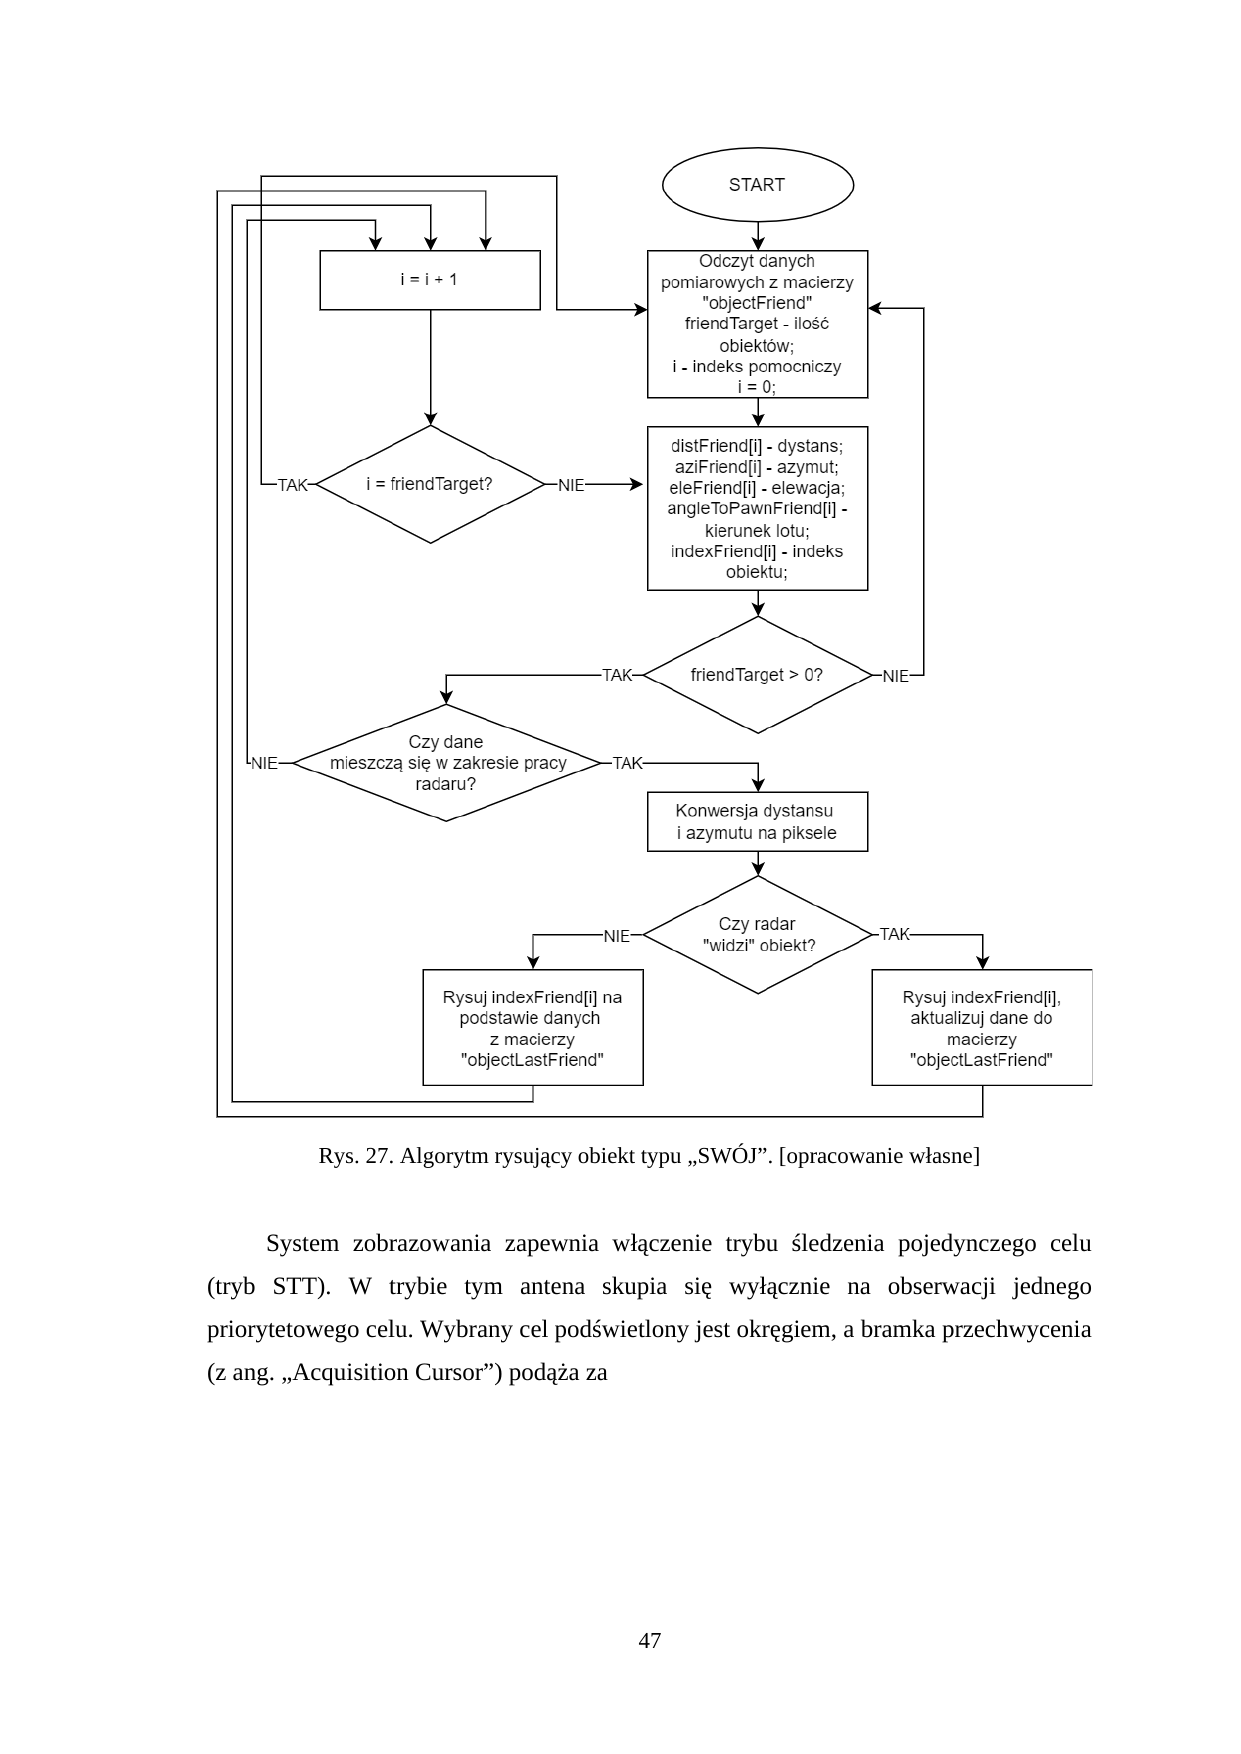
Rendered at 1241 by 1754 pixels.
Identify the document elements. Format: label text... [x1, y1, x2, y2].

picture [206, 147, 1093, 1129]
text System zobrazowania zapewnia włączenie trybu śledzenia pojedynczego celu (tryb STT). W trybie tym antena skupia się wyłącznie na obserwacji jednego priorytetowego celu. Wybrany cel podświetlony jest okręgiem, a bramka przechwycenia (z ang. „Acquisition Cursor”) podąża za [207, 1228, 1092, 1386]
text Rys. 27. Algorytm rysujący obiekt typu „SWÓJ”. [opracowanie własne] [207, 1142, 1092, 1168]
